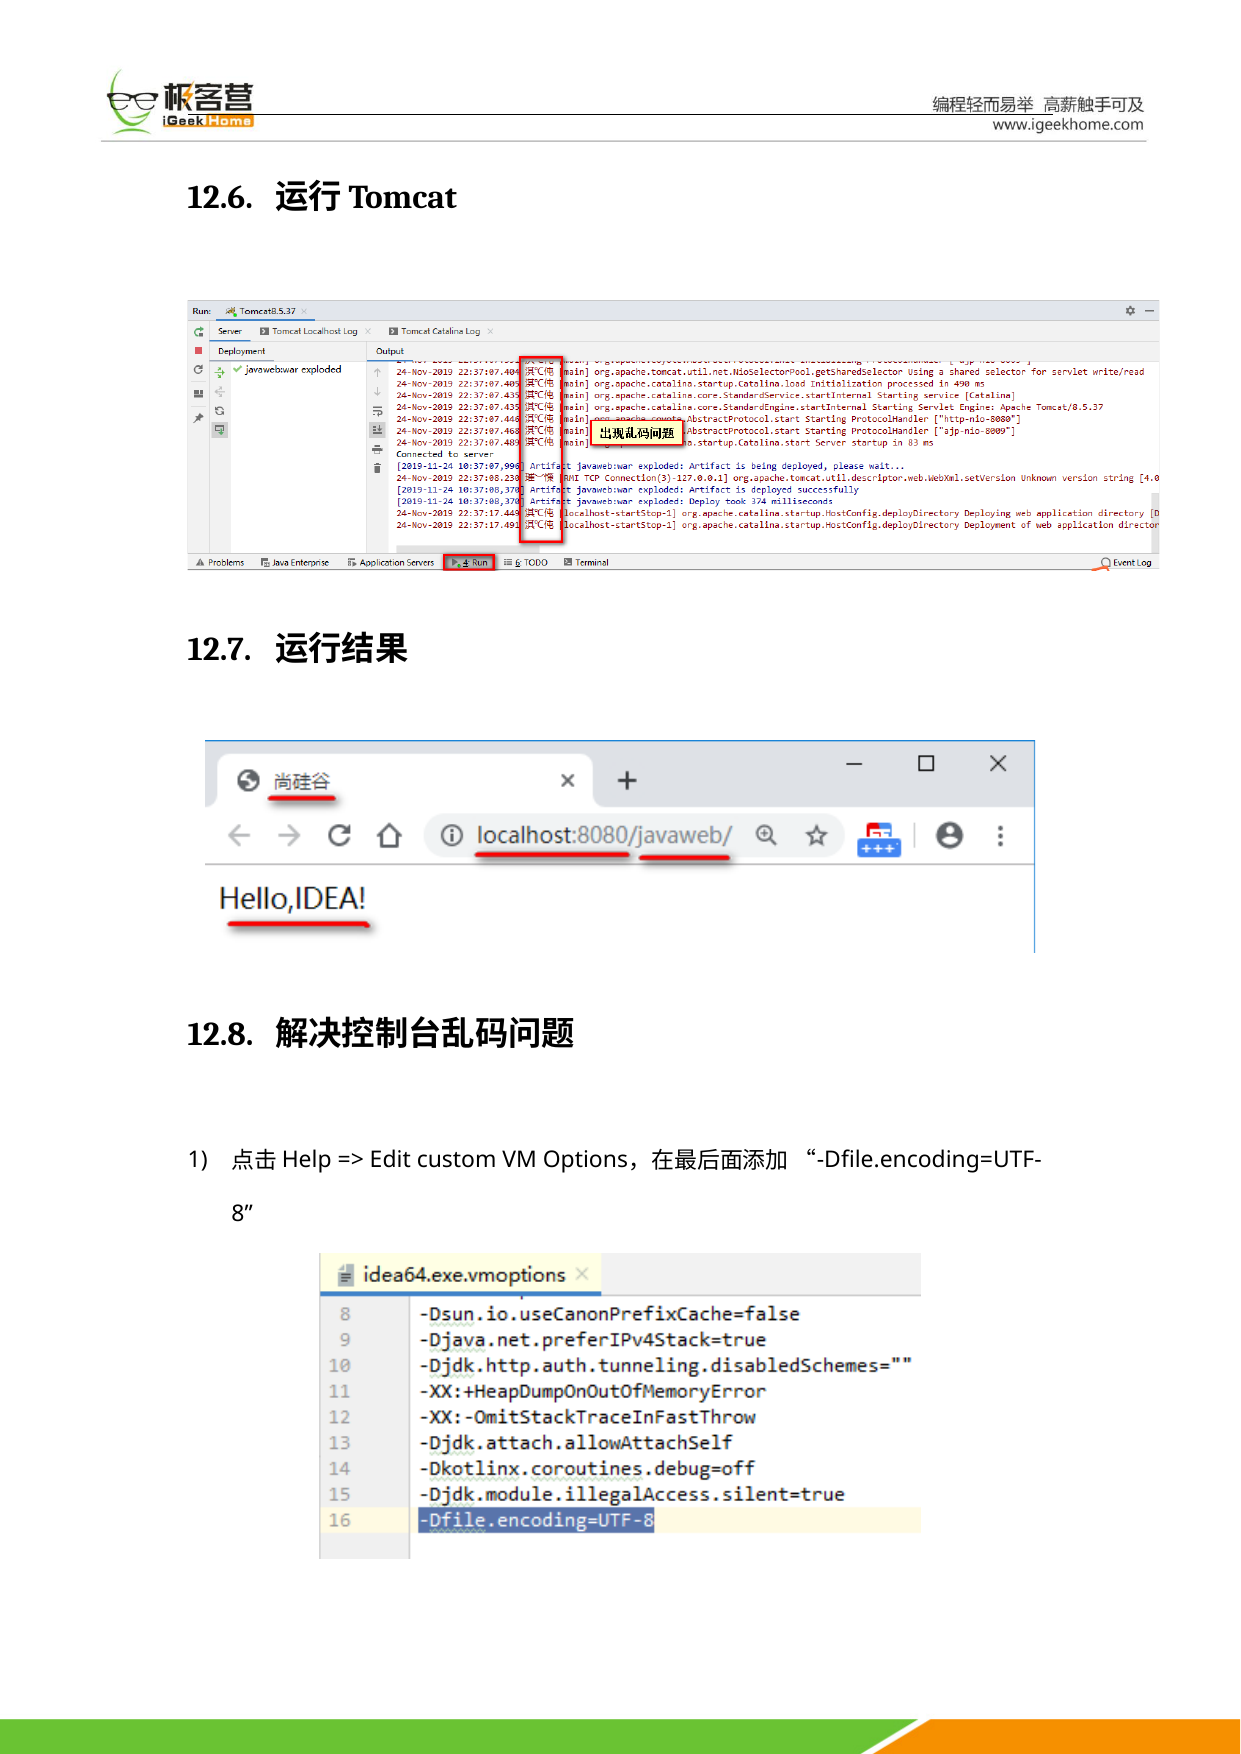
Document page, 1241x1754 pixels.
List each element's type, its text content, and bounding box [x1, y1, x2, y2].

subtitle 解决控制台乱码问题 [187, 999, 1053, 1064]
picture [0, 1664, 1241, 1754]
subtitle 运行Tomcat [187, 162, 1053, 227]
picture [187, 300, 1160, 571]
picture [319, 1253, 921, 1559]
picture [205, 740, 1035, 953]
subtitle 运行结果 [187, 613, 1053, 678]
list 点击Help => Edit custom VM Options，在最后面添加 “-Dfile.encoding=UTF-8” [187, 1126, 1053, 1228]
picture [0, 0, 1241, 149]
